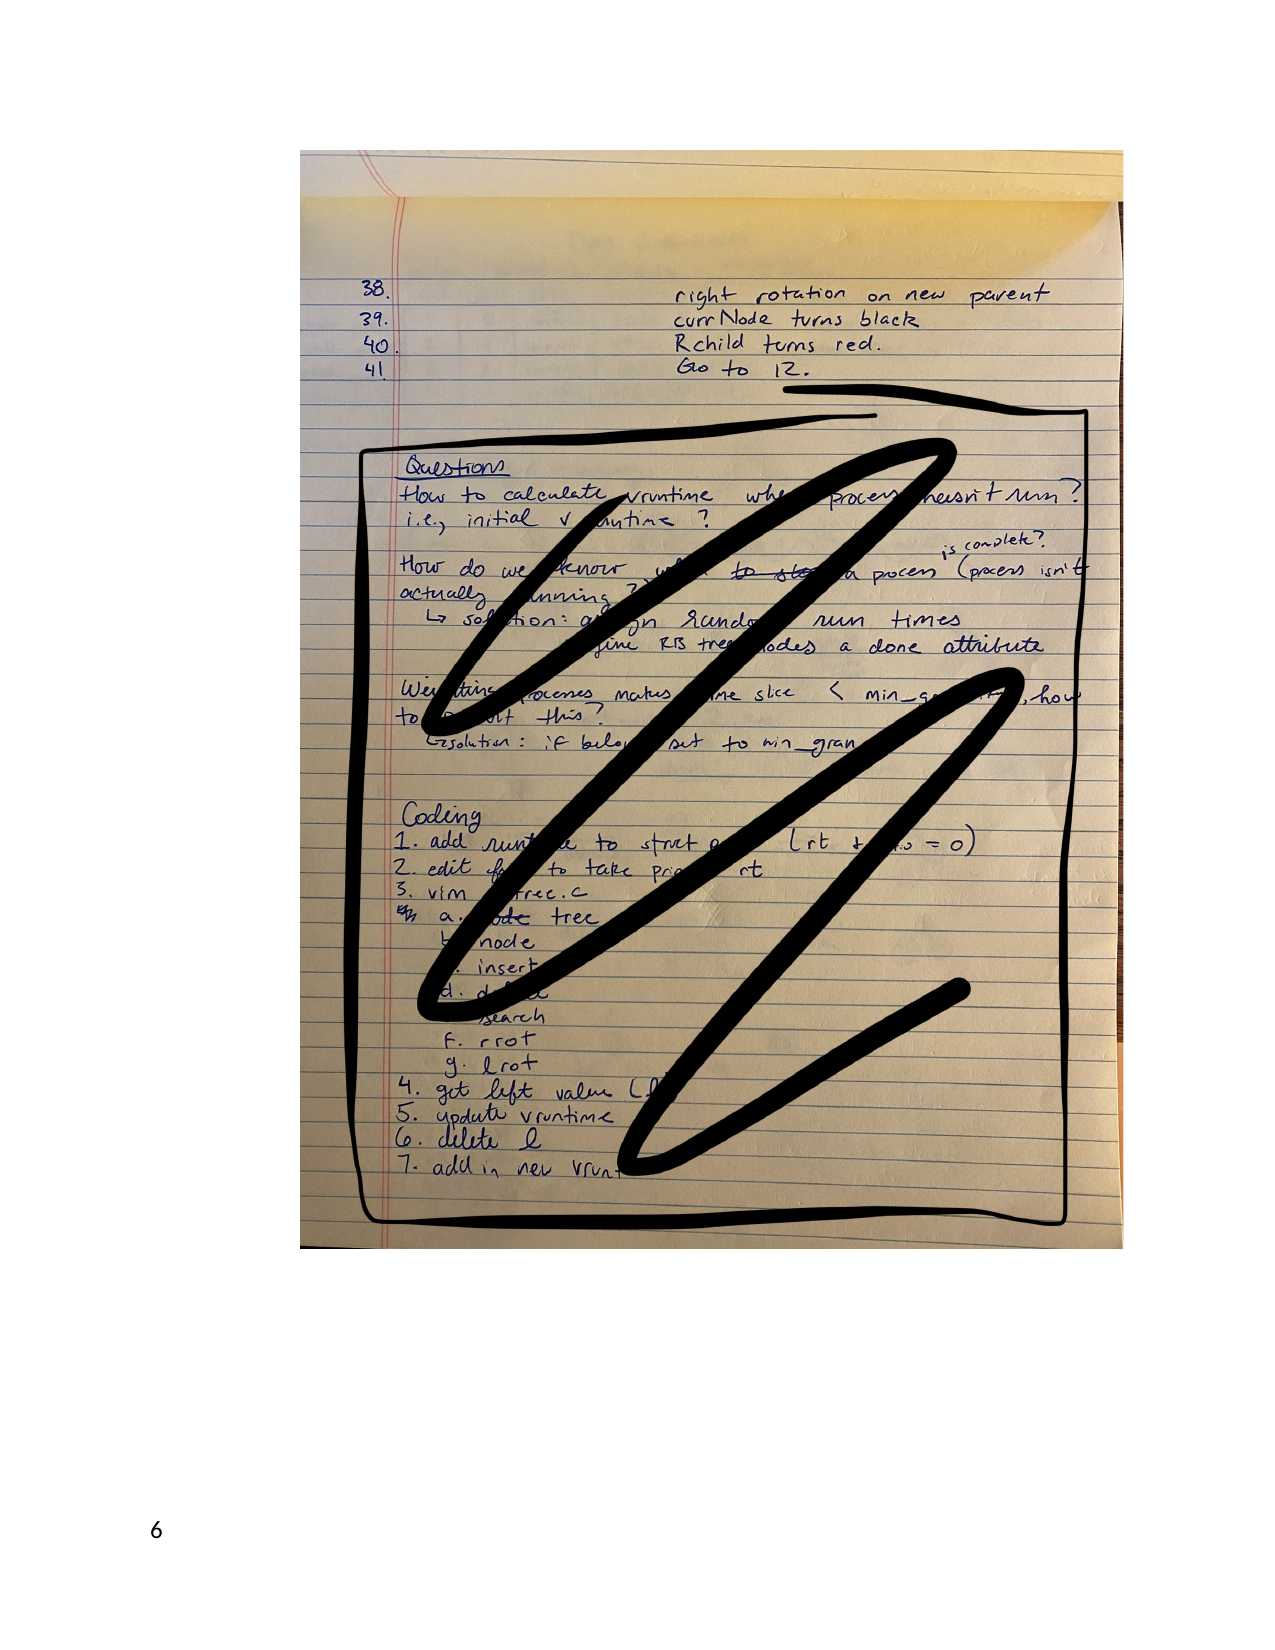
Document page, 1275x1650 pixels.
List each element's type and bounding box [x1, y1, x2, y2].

picture [300, 150, 1124, 1249]
